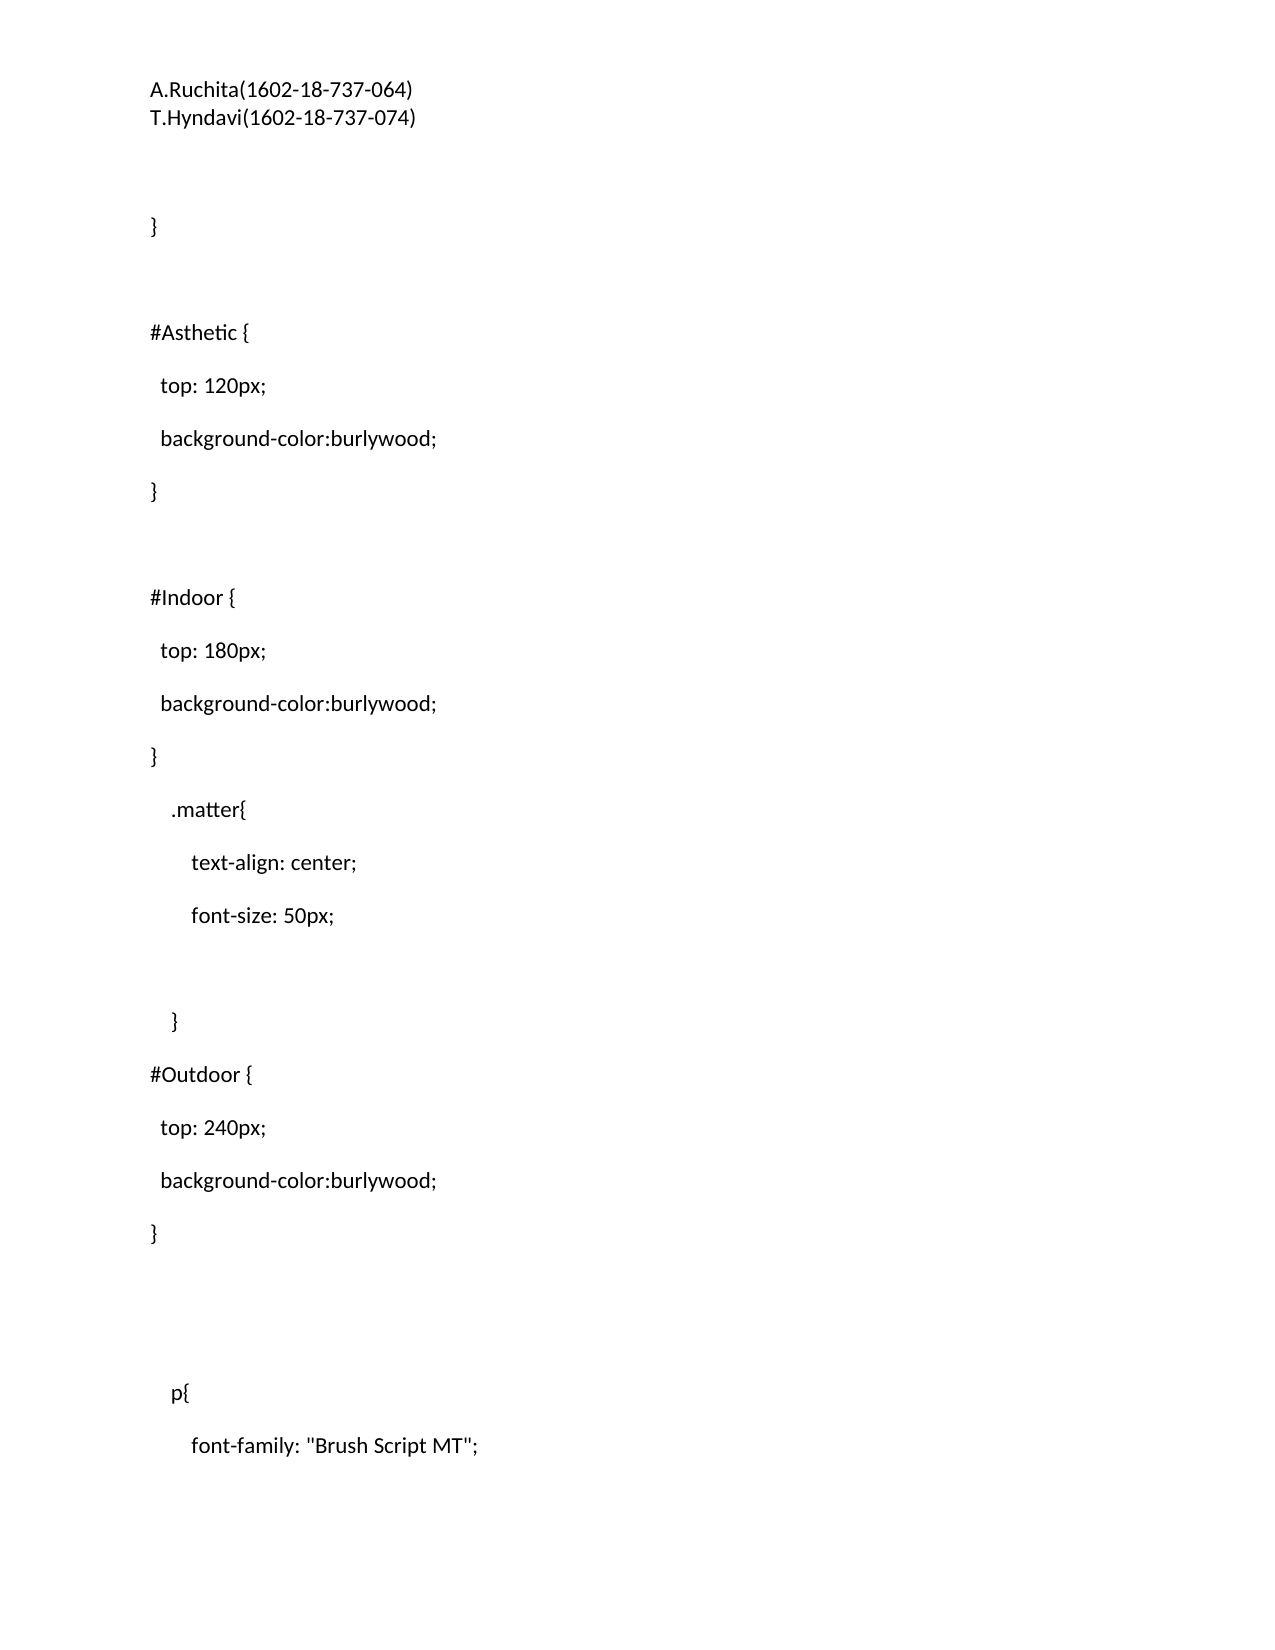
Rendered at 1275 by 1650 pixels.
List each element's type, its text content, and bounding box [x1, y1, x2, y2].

text #Outdoor { [150, 1060, 1125, 1088]
text #Indoor { [150, 583, 1125, 611]
text } [150, 1007, 1125, 1035]
text #Asthetic { [150, 318, 1125, 346]
text } [150, 212, 1125, 240]
text background-color:burlywood; [150, 1166, 1125, 1194]
text } [150, 477, 1125, 505]
text background-color:burlywood; [150, 424, 1125, 452]
text } [150, 742, 1125, 770]
text top: 120px; [150, 371, 1125, 399]
text top: 240px; [150, 1113, 1125, 1141]
text font-size: 50px; [150, 901, 1125, 929]
text top: 180px; [150, 636, 1125, 664]
text font-family: "Brush Script MT"; [150, 1432, 1125, 1459]
text .matter{ [150, 795, 1125, 823]
text background-color:burlywood; [150, 689, 1125, 717]
text text-align: center; [150, 848, 1125, 876]
text p{ [150, 1378, 1125, 1407]
text } [150, 1219, 1125, 1247]
